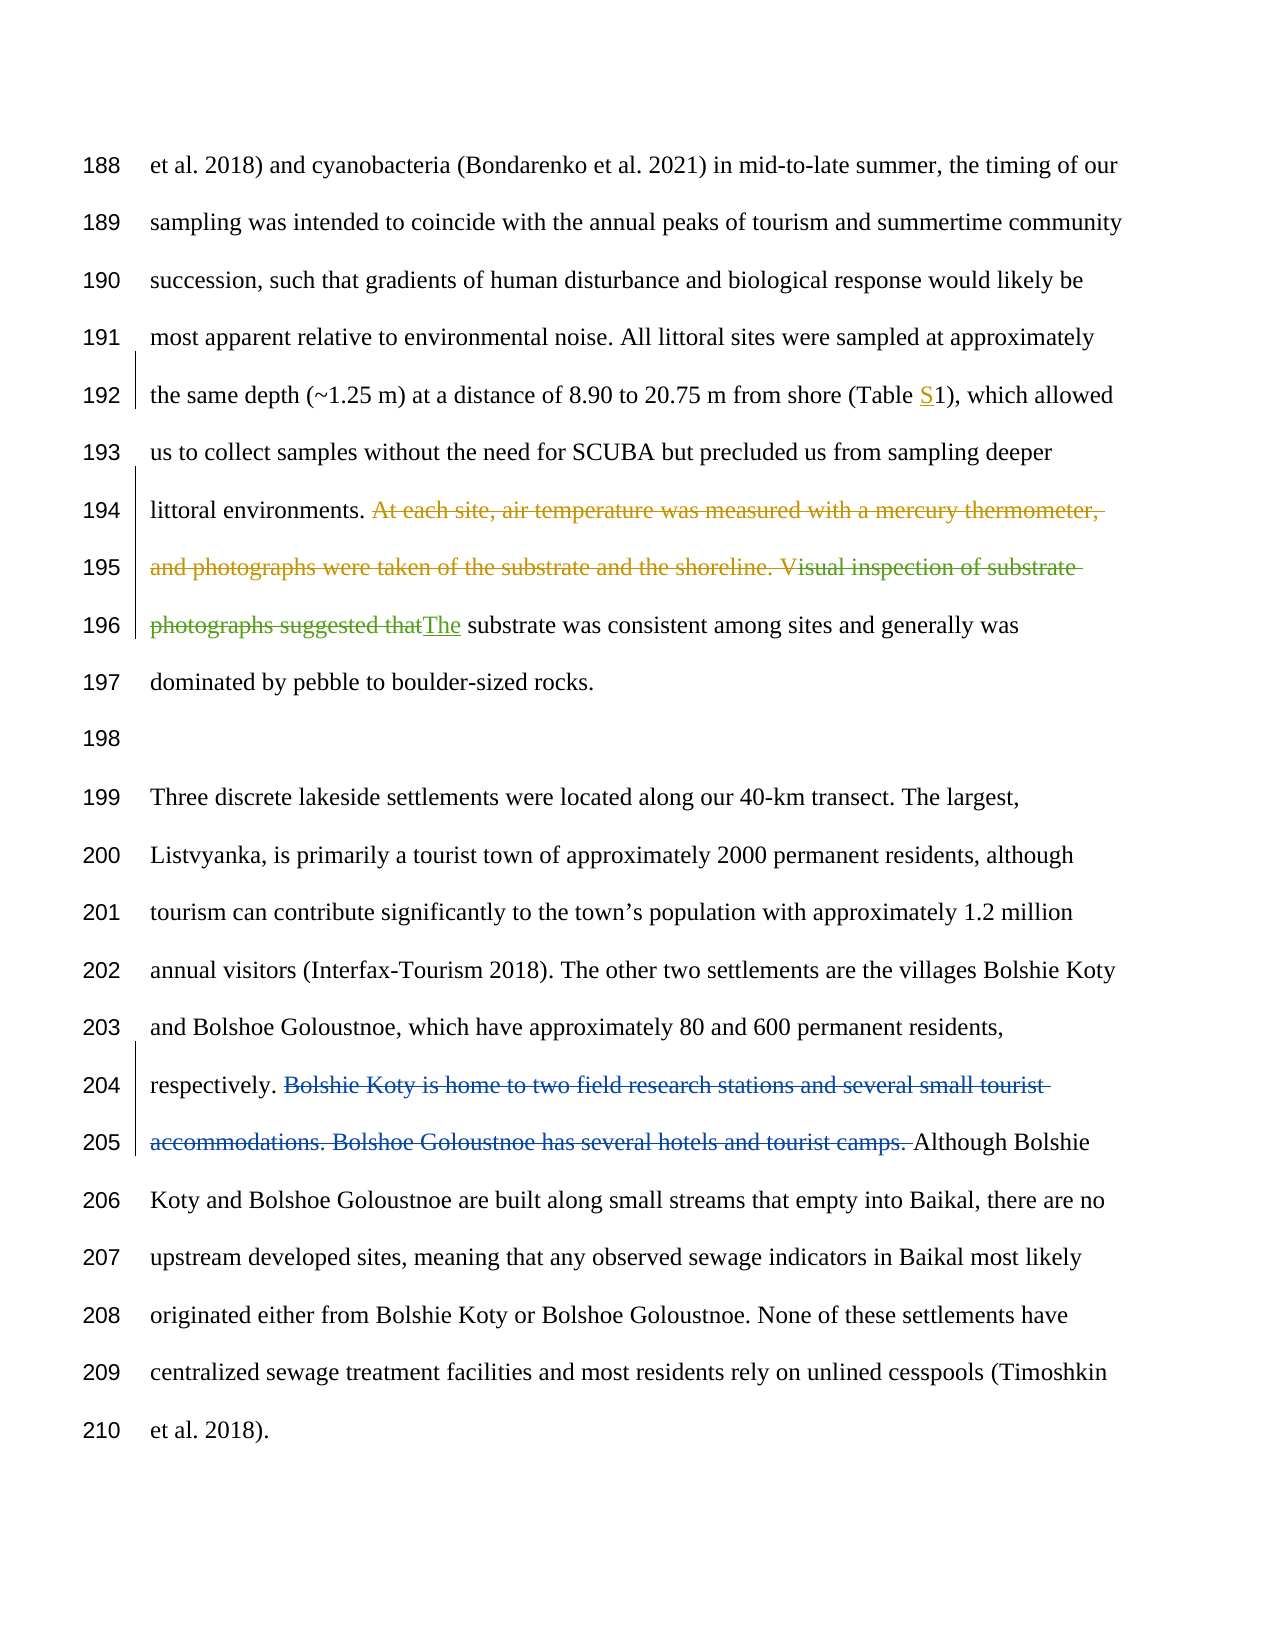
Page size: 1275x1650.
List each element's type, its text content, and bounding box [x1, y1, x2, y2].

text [150, 150, 1125, 696]
text Three discrete lakeside settlements were located along our 40-km transect. The largest, Listvyanka, is primarily a tourist town of approximately 2000 permanent residents, although tourism can contribute significantly to the town’s population with approximately 1.2 million annual visitors (Interfax-Tourism 2018). The other two settlements are the villages Bolshie Koty and Bolshoe Goloustnoe, which have approximately 80 and 600 permanent residents, respectively. Although Bolshie Koty and Bolshoe Goloustnoe are built along small streams that empty into Baikal, there are no upstream developed sites, meaning that any observed sewage indicators in Baikal most likely originated either from Bolshie Koty or Bolshoe Goloustnoe. None of these settlements have centralized sewage treatment facilities and most residents rely on unlined cesspools (Timoshkin et al. 2018). [150, 782, 1125, 1444]
